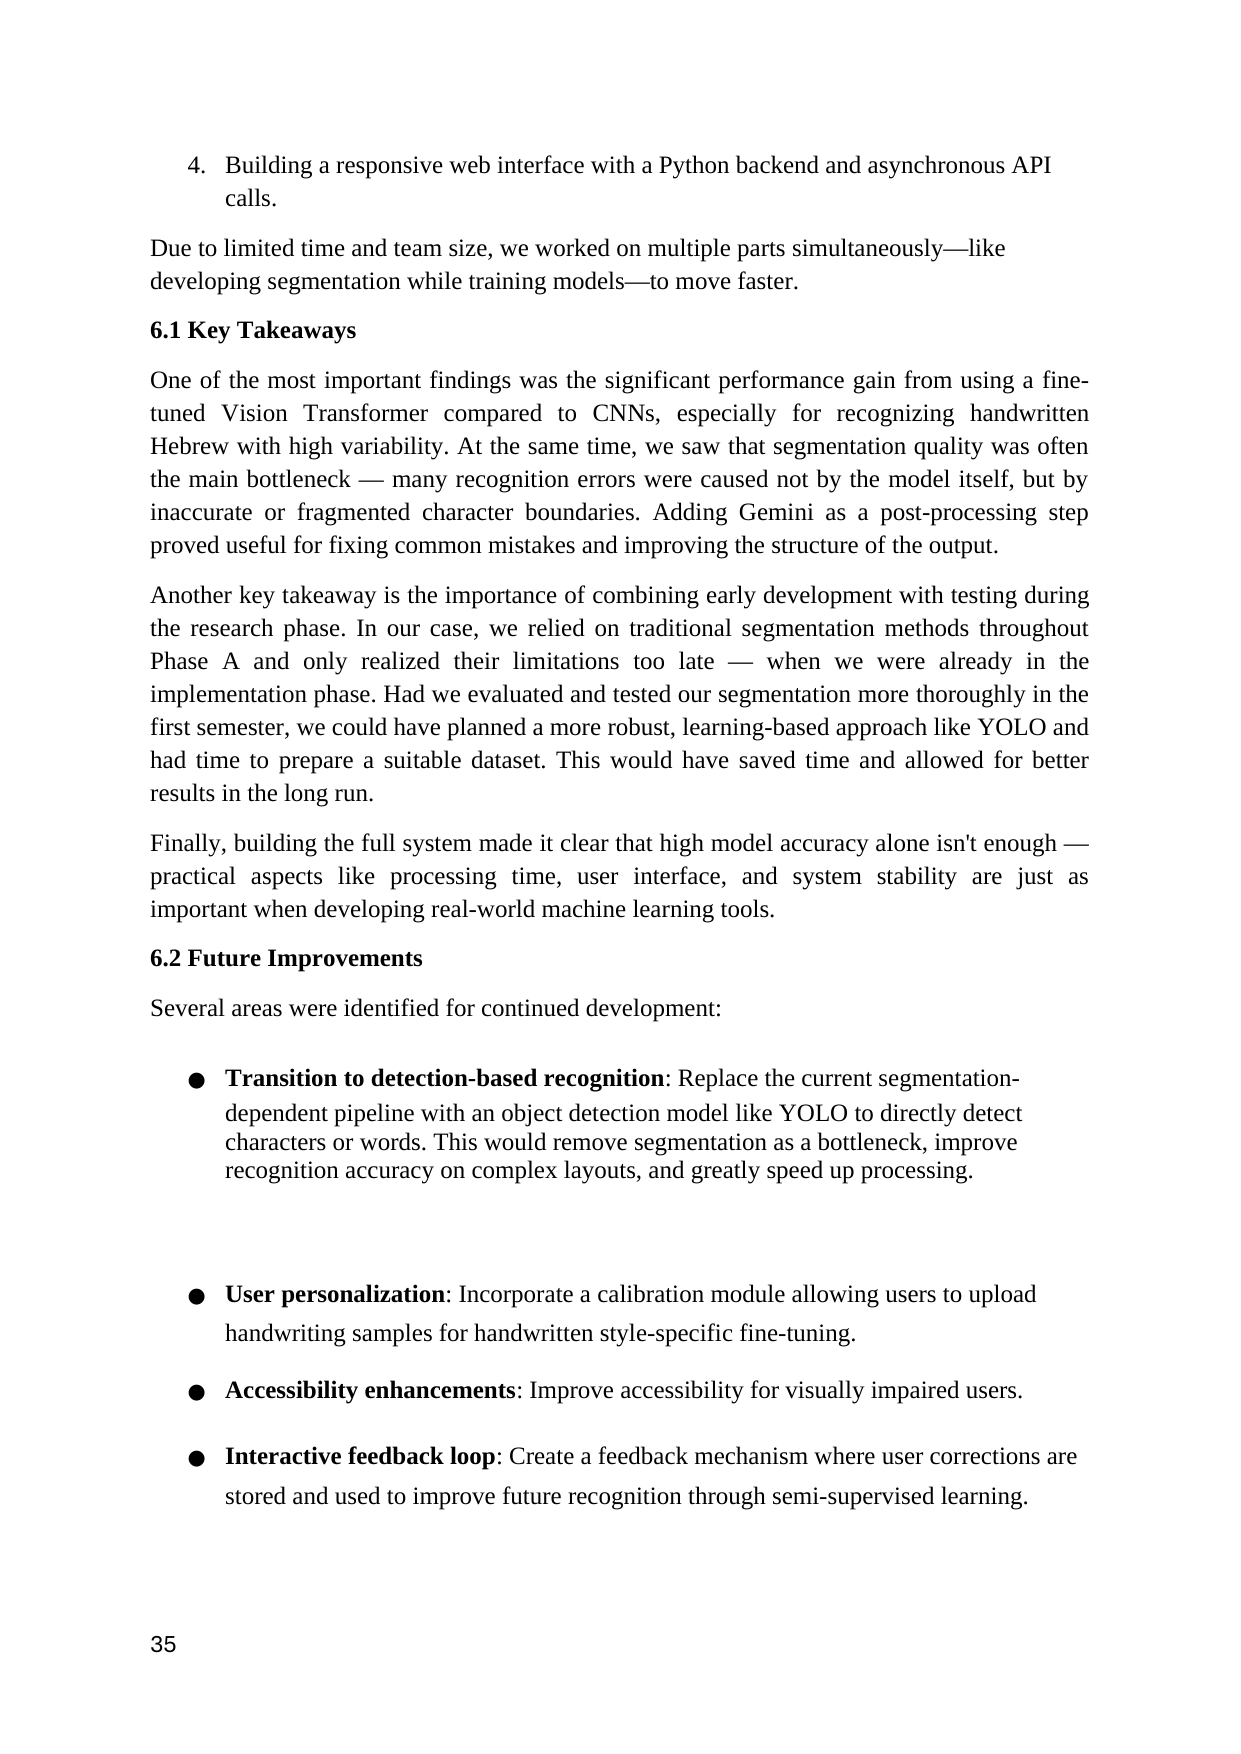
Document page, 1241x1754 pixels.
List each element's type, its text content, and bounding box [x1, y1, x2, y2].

text 6.2 Future Improvements [150, 943, 1090, 972]
text Due to limited time and team size, we worked on multiple parts simultaneously—like developing segmentation while training models—to move faster. [150, 233, 1090, 294]
list User personalization: Incorporate a calibration module allowing users to upload handwriting samples for handwritten style-specific fine-tuning. [187, 1271, 1090, 1347]
text 6.1 Key Takeaways [150, 315, 1090, 344]
list Building a responsive web interface with a Python backend and asynchronous API calls. [187, 150, 1090, 212]
list Interactive feedback loop: Create a feedback mechanism where user corrections are stored and used to improve future recognition through semi-supervised learning. [187, 1434, 1090, 1509]
list Transition to detection-based recognition: Replace the current segmentation-dependent pipeline with an object detection model like YOLO to directly detect characters or words. This would remove segmentation as a bottleneck, improve recognition accuracy on complex layouts, and greatly speed up processing. [187, 1055, 1090, 1184]
text Several areas were identified for continued development: [150, 993, 1090, 1022]
text Finally, building the full system made it clear that high model accuracy alone isn't enough — practical aspects like processing time, user interface, and system stability are just as important when developing real-world machine learning tools. [150, 828, 1090, 922]
text One of the most important findings was the significant performance gain from using a fine-tuned Vision Transformer compared to CNNs, especially for recognizing handwritten Hebrew with high variability. At the same time, we saw that segmentation quality was often the main bottleneck — many recognition errors were caused not by the model itself, but by inaccurate or fragmented character boundaries. Adding Gemini as a post-processing step proved useful for fixing common mistakes and improving the structure of the output. [150, 365, 1090, 559]
text Another key takeaway is the importance of combining early development with testing during the research phase. In our case, we relied on traditional segmentation methods throughout Phase A and only realized their limitations too late — when we were already in the implementation phase. Had we evaluated and tested our segmentation more thoroughly in the first semester, we could have planned a more robust, learning-based approach like YOLO and had time to prepare a suitable dataset. This would have saved time and allowed for better results in the long run. [150, 580, 1090, 807]
list Accessibility enhancements: Improve accessibility for visually impaired users. [187, 1368, 1090, 1411]
